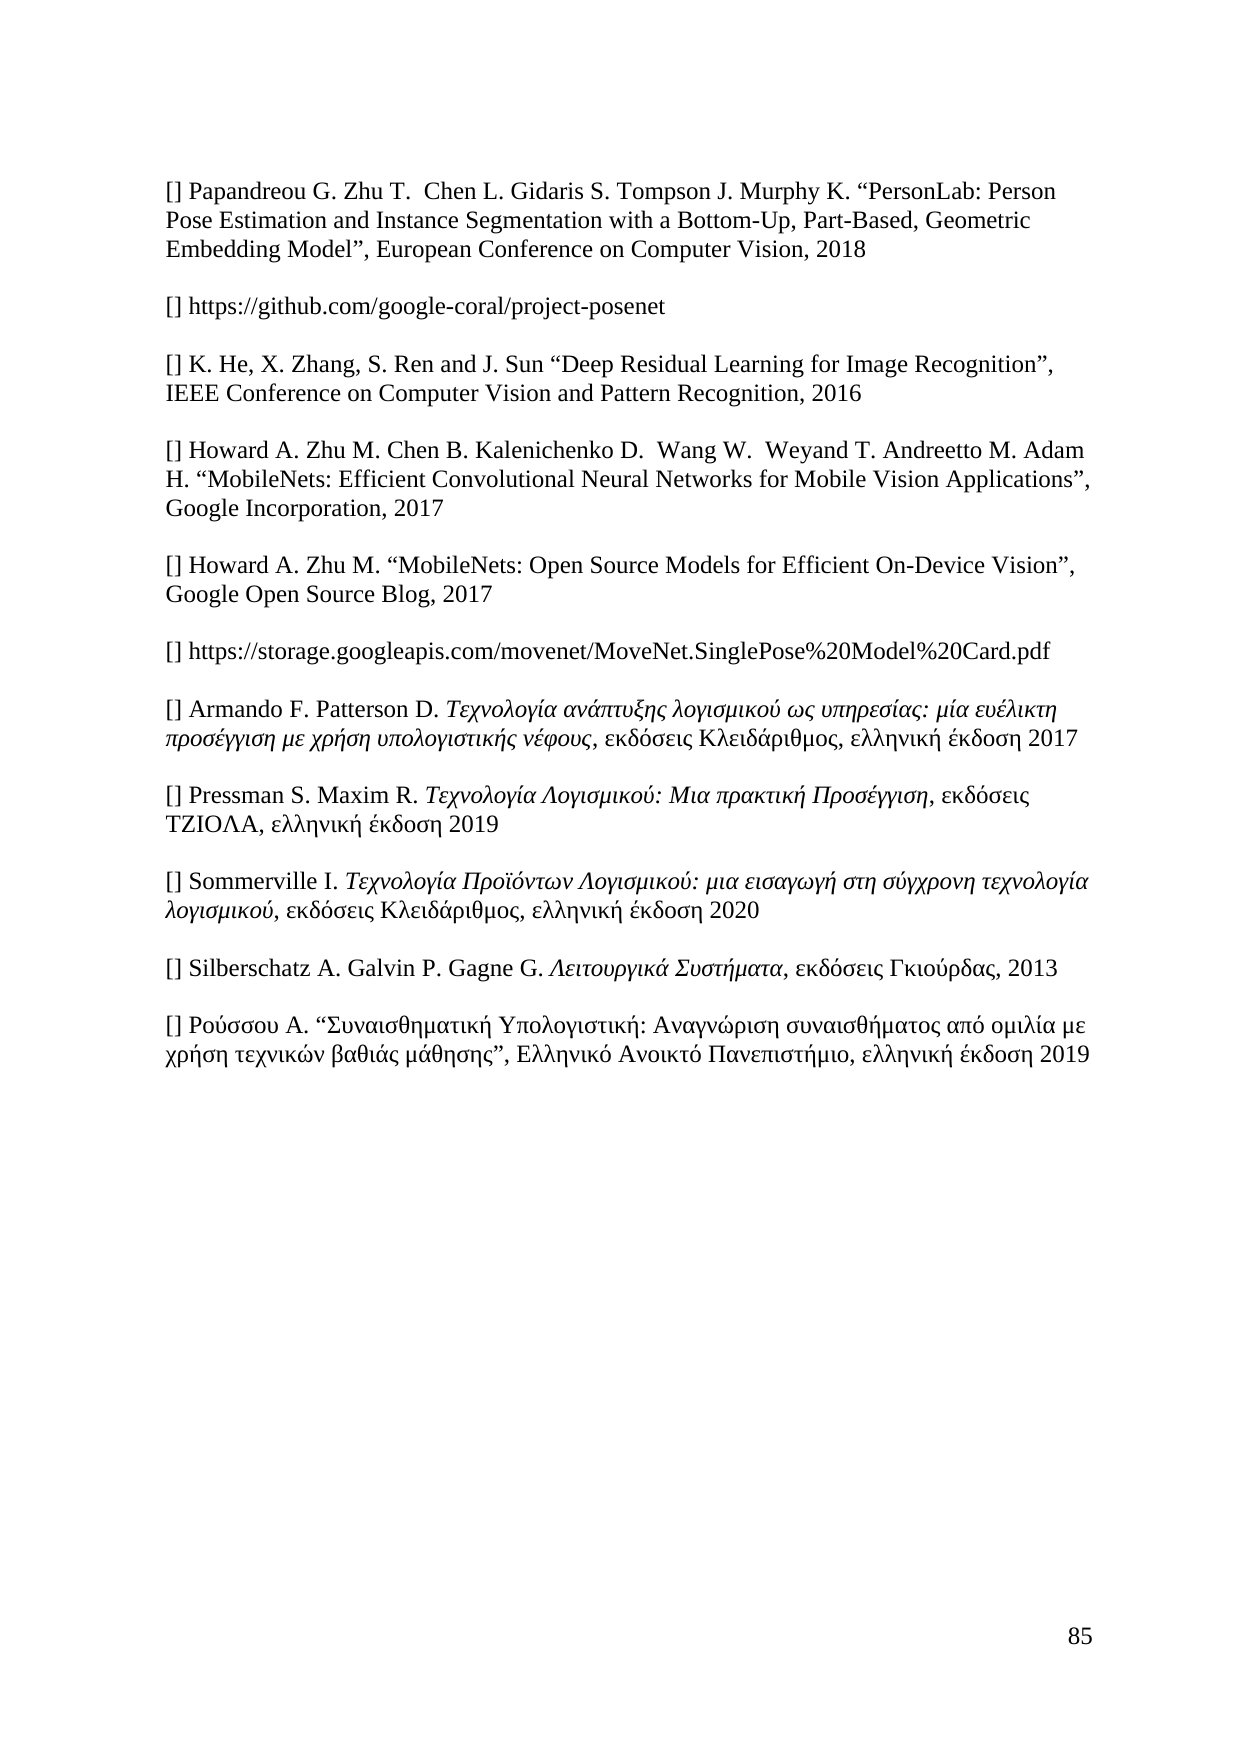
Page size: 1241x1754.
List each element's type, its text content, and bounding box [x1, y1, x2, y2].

text [] Armando F. Patterson D. Τεχνολογία ανάπτυξης λογισμικού ως υπηρεσίας: μία ευέλικτη προσέγγιση με χρήση υπολογιστικής νέφους, εκδόσεις Κλειδάριθμος, ελληνική έκδοση 2017 [165, 694, 1092, 751]
text [] https://github.com/google-coral/project-posenet [165, 291, 1092, 320]
text [] Silberschatz A. Galvin P. Gagne G. Λειτουργικά Συστήματα, εκδόσεις Γκιούρδας, 2013 [165, 953, 1092, 981]
text [] Howard A. Zhu M. Chen B. Kalenichenko D. Wang W. Weyand T. Andreetto M. Adam H. “MobileNets: Efficient Convolutional Neural Networks for Mobile Vision Applications”, Google Incorporation, 2017 [165, 435, 1092, 521]
text [] K. He, X. Zhang, S. Ren and J. Sun “Deep Residual Learning for Image Recognition”, IEEE Conference on Computer Vision and Pattern Recognition, 2016 [165, 349, 1092, 406]
text [] Ρούσσου Α. “Συναισθηματική Υπολογιστική: Αναγνώριση συναισθήματος από ομιλία με χρήση τεχνικών βαθιάς μάθησης”, Ελληνικό Ανοικτό Πανεπιστήμιο, ελληνική έκδοση 2019 [165, 1010, 1092, 1068]
text [] Sommerville I. Τεχνολογία Προϊόντων Λογισμικού: μια εισαγωγή στη σύγχρονη τεχνολογία λογισμικού, εκδόσεις Κλειδάριθμος, ελληνική έκδοση 2020 [165, 866, 1092, 924]
text [] https://storage.googleapis.com/movenet/MoveNet.SinglePose%20Model%20Card.pdf [165, 636, 1092, 665]
text [] Pressman S. Maxim R. Τεχνολογία Λογισμικού: Μια πρακτική Προσέγγιση, εκδόσεις ΤΖΙΟΛΑ, ελληνική έκδοση 2019 [165, 780, 1092, 838]
text [] Papandreou G. Zhu T. Chen L. Gidaris S. Tompson J. Murphy K. “PersonLab: Person Pose Estimation and Instance Segmentation with a Bottom-Up, Part-Based, Geometric Embedding Model”, European Conference on Computer Vision, 2018 [165, 176, 1092, 263]
text [] Howard A. Zhu M. “MobileNets: Open Source Models for Efficient On-Device Vision”, Google Open Source Blog, 2017 [165, 550, 1092, 608]
